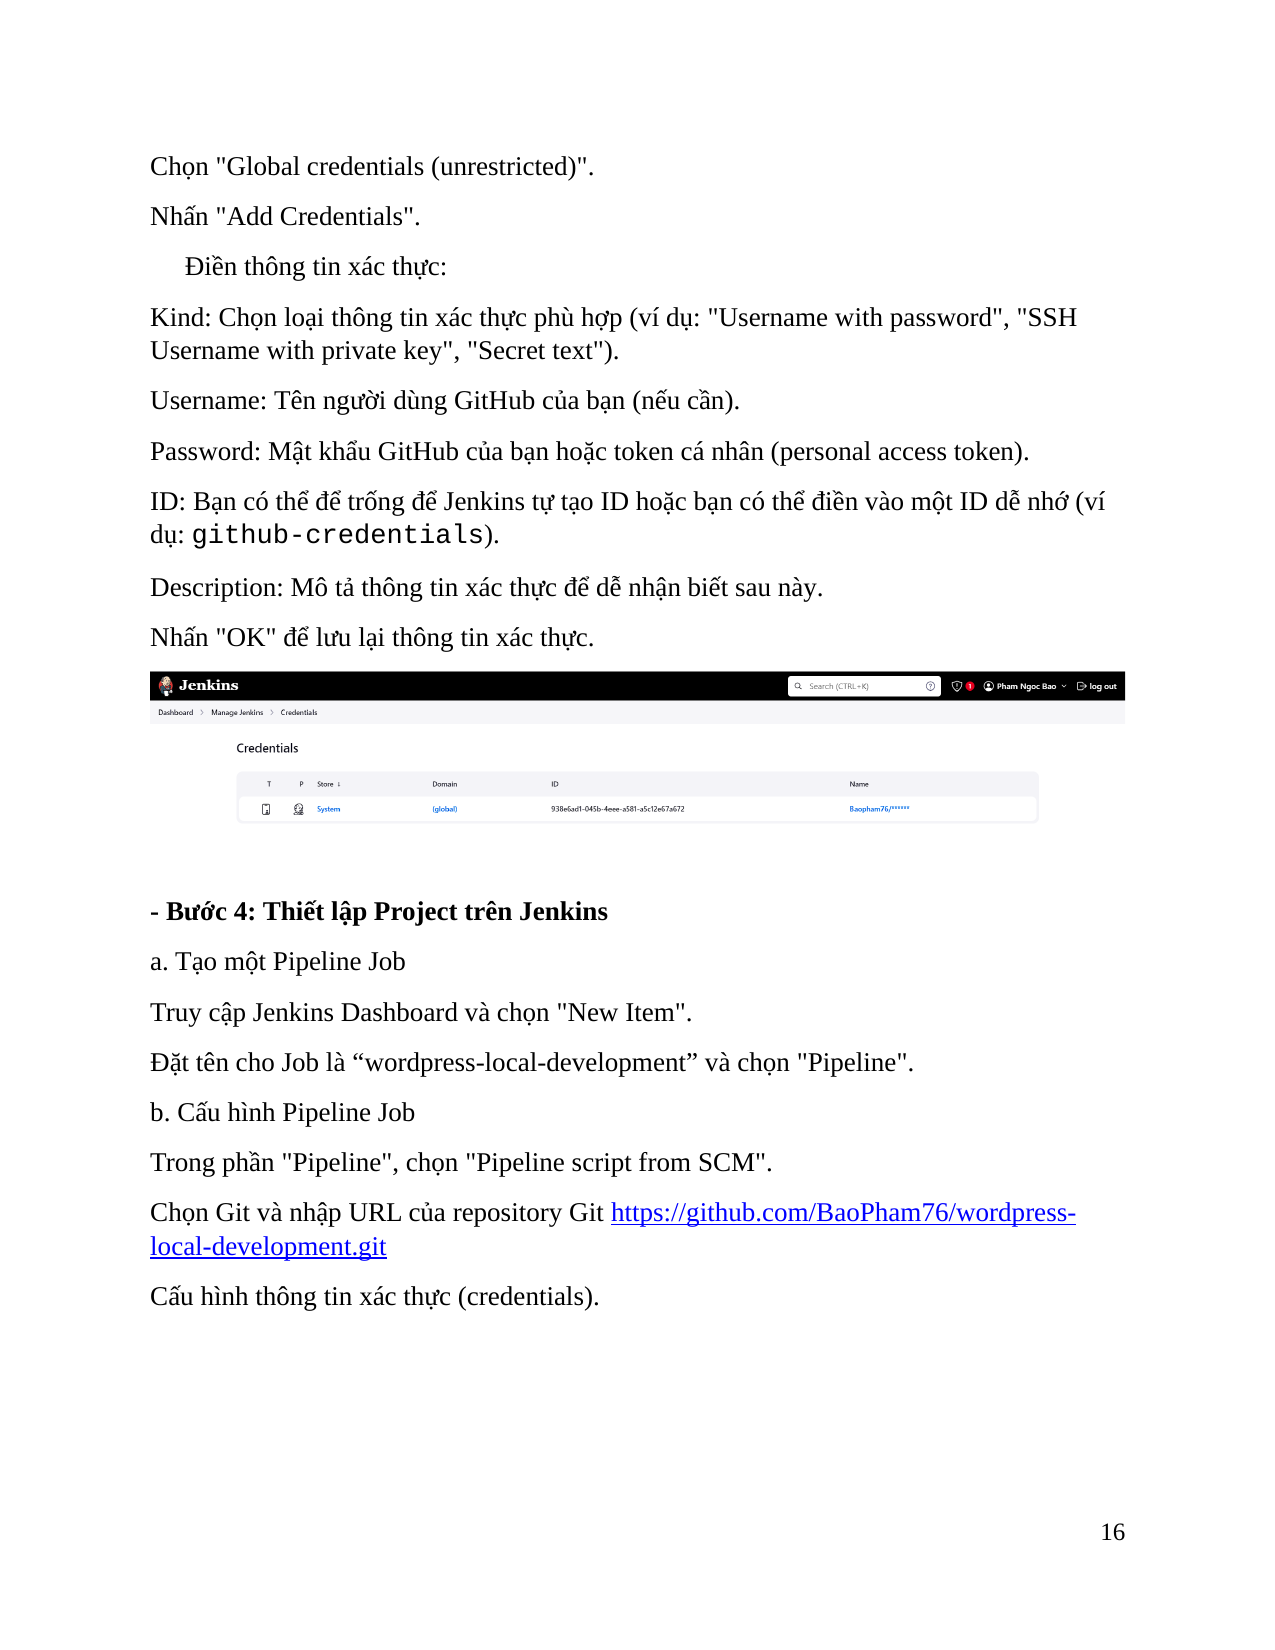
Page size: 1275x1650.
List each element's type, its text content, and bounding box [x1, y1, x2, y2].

text Password: Mật khẩu GitHub của bạn hoặc token cá nhân (personal access token). [150, 434, 1125, 466]
picture [150, 671, 1125, 827]
text Chọn Git và nhập URL của repository Git https://github.com/BaoPham76/wordpress-local-development.git [150, 1197, 1125, 1261]
text Chọn "Global credentials (unrestricted)". [150, 150, 1125, 181]
text Description: Mô tả thông tin xác thực để dễ nhận biết sau này. [150, 571, 1125, 602]
text Username: Tên người dùng GitHub của bạn (nếu cần). [150, 384, 1125, 416]
text Nhấn "Add Credentials". [150, 200, 1125, 231]
text  Điền thông tin xác thực: [150, 250, 1125, 282]
text a. Tạo một Pipeline Job [150, 946, 1125, 977]
text Đặt tên cho Job là “wordpress-local-development” và chọn "Pipeline". [150, 1046, 1125, 1077]
text Trong phần "Pipeline", chọn "Pipeline script from SCM". [150, 1146, 1125, 1177]
text Truy cập Jenkins Dashboard và chọn "New Item". [150, 996, 1125, 1027]
text b. Cấu hình Pipeline Job [150, 1096, 1125, 1127]
text ID: Bạn có thể để trống để Jenkins tự tạo ID hoặc bạn có thể điền vào một ID dễ nhớ (ví dụ: github-credentials). [150, 485, 1125, 552]
text Kind: Chọn loại thông tin xác thực phù hợp (ví dụ: "Username with password", "SSH Username with private key", "Secret text"). [150, 301, 1125, 365]
text Nhấn "OK" để lưu lại thông tin xác thực. [150, 621, 1125, 652]
text - Bước 4: Thiết lập Project trên Jenkins [150, 895, 1125, 926]
text Cấu hình thông tin xác thực (credentials). [150, 1280, 1125, 1311]
